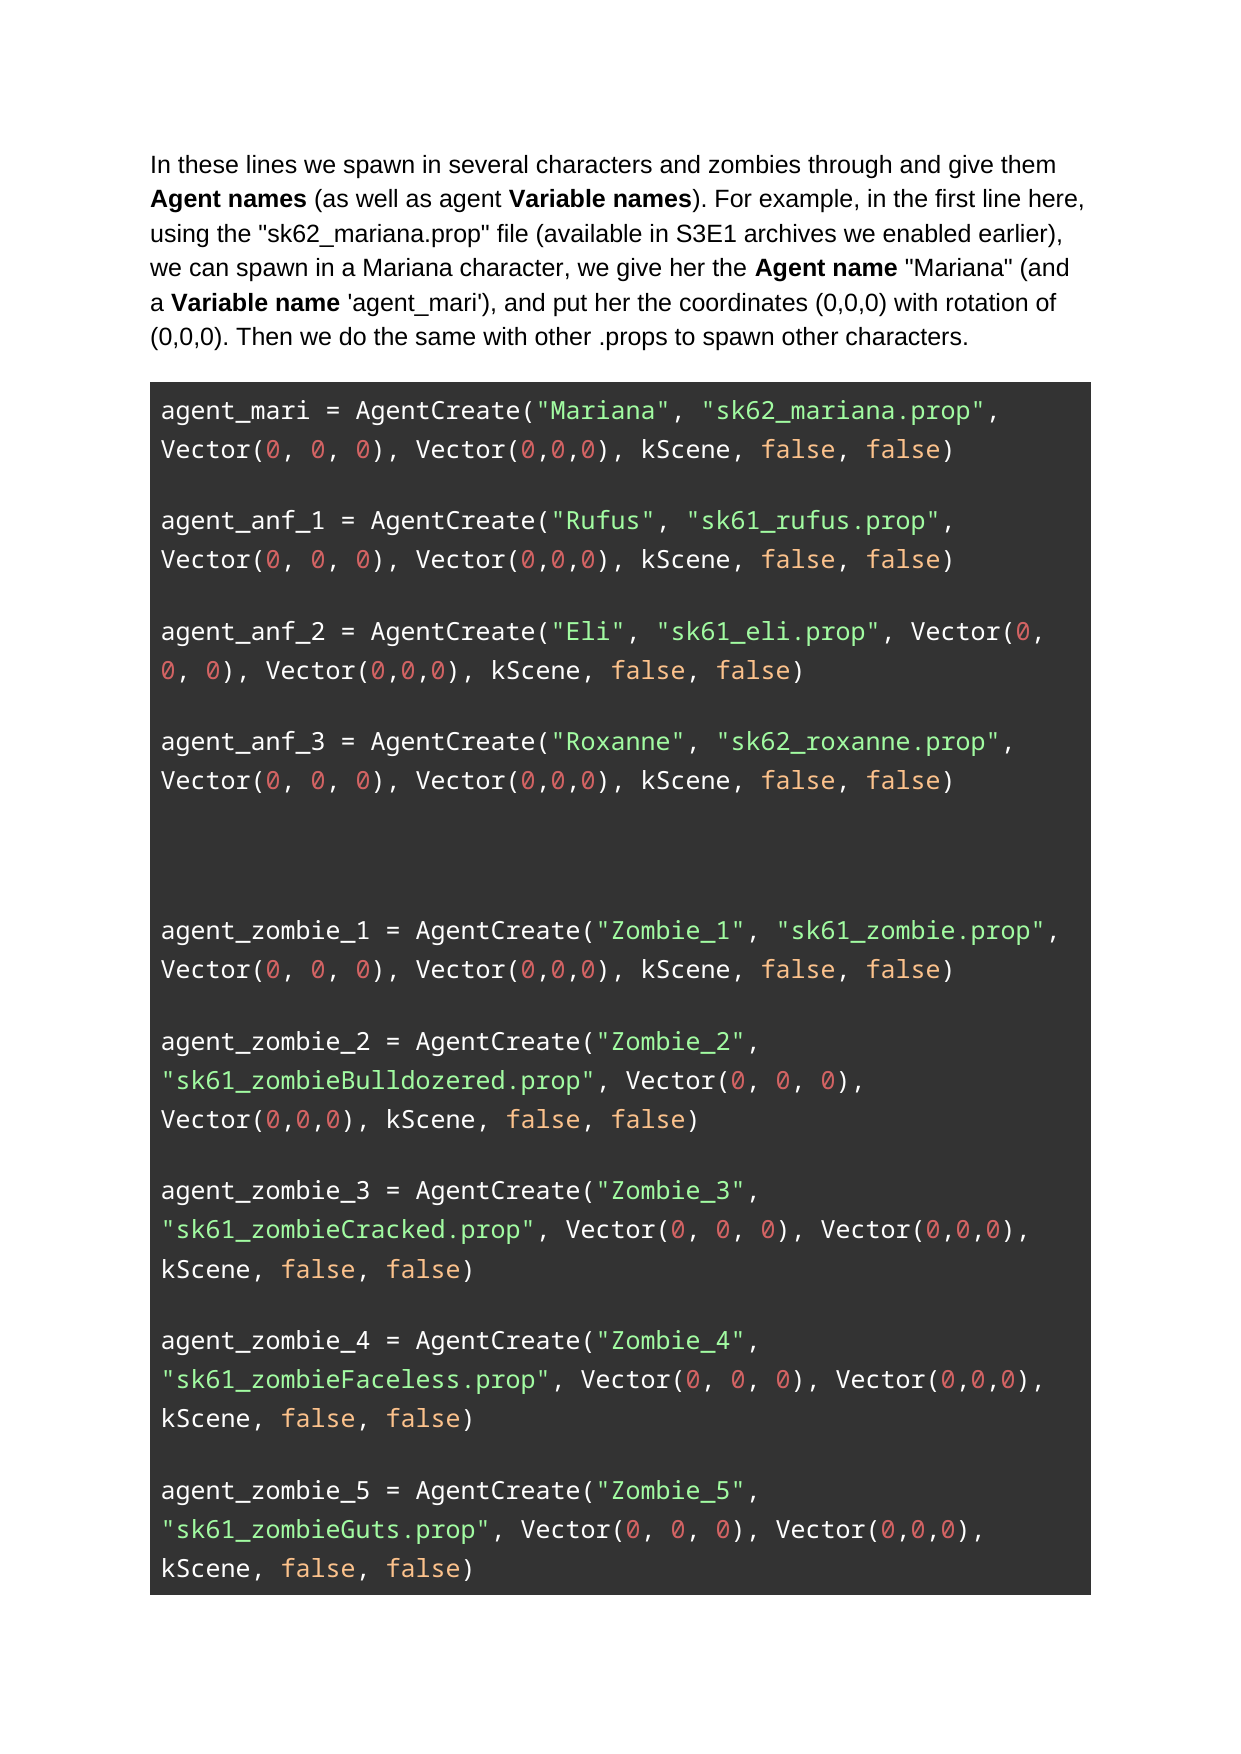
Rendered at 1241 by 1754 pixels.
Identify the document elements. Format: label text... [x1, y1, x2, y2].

text In these lines we spawn in several characters and zombies through and give them Agent names (as well as agent Variable names). For example, in the first line here, using the "sk62_mariana.prop" file (available in S3E1 archives we enabled earlier), we can spawn in a Mariana character, we give her the Agent name "Mariana" (and a Variable name 'agent_mari'), and put her the coordinates (0,0,0) with rotation of (0,0,0). Then we do the same with other .props to spawn other characters. [150, 150, 1090, 351]
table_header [150, 382, 1091, 1595]
